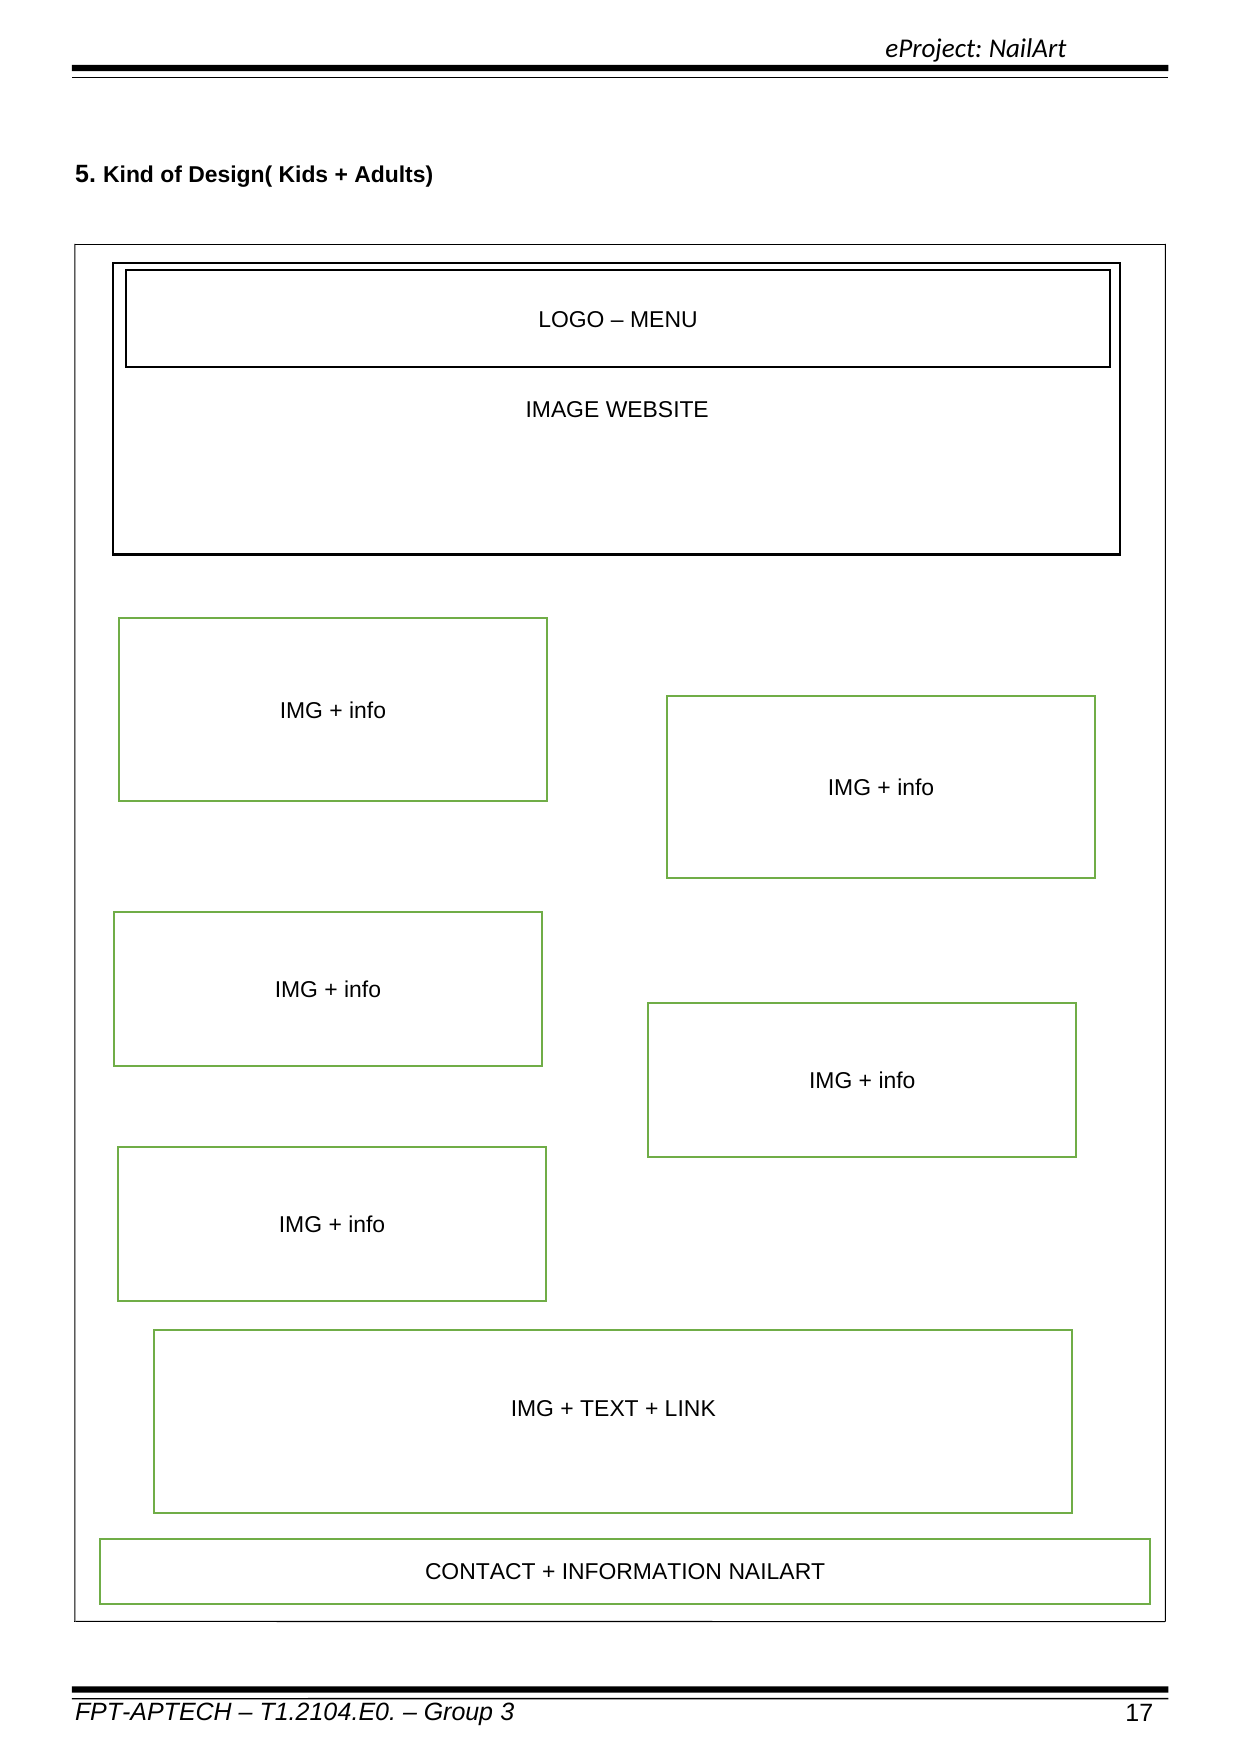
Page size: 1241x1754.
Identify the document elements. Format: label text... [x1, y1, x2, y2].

list Kind of Design( Kids + Adults) [75, 159, 1203, 188]
